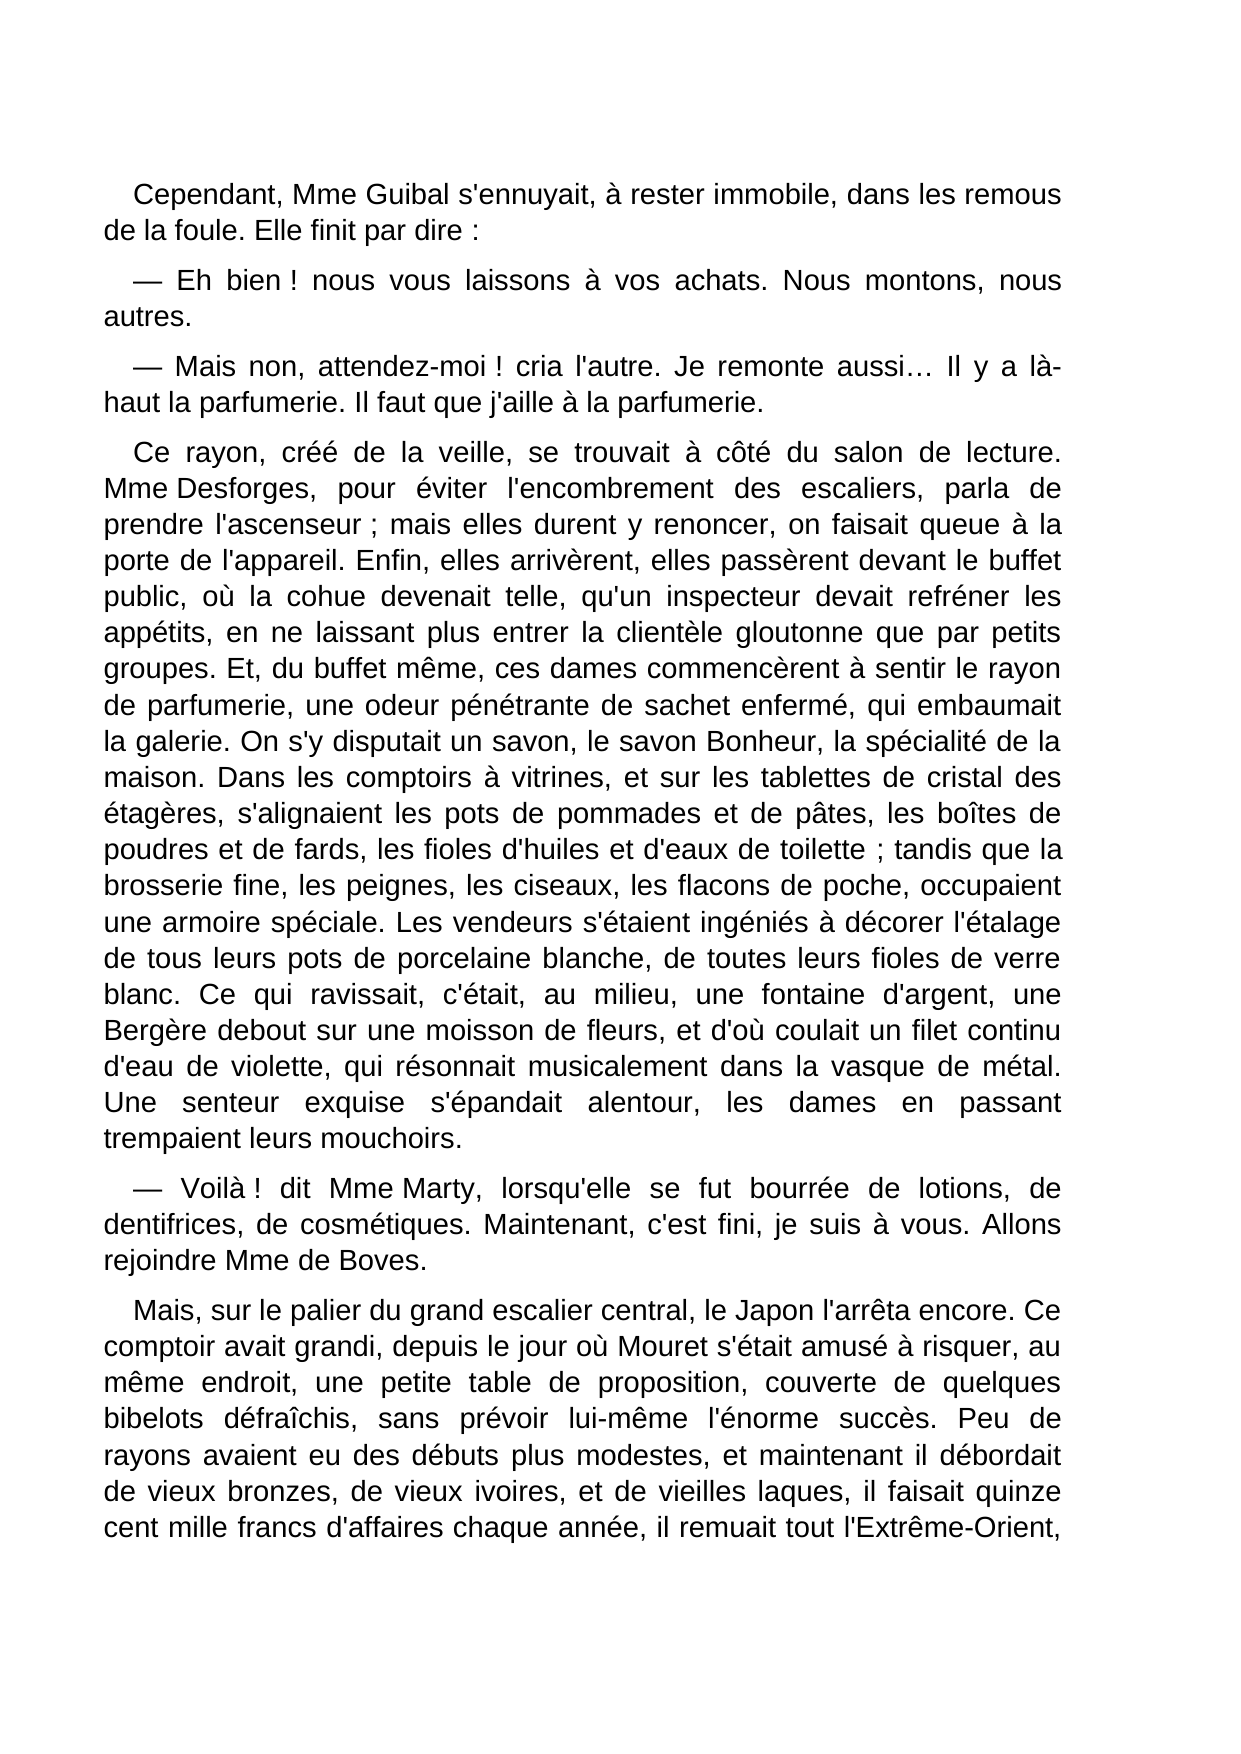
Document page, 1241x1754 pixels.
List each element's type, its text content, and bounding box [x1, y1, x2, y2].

text — Voilà ! dit Mme Marty, lorsqu'elle se fut bourrée de lotions, de dentifrices, de cosmétiques. Maintenant, c'est fini, je suis à vous. Allons rejoindre Mme de Boves. [103, 1171, 1063, 1277]
text — Mais non, attendez-moi ! cria l'autre. Je remonte aussi… Il y a là-haut la parfumerie. Il faut que j'aille à la parfumerie. [103, 349, 1063, 418]
text Cependant, Mme Guibal s'ennuyait, à rester immobile, dans les remous de la foule. Elle finit par dire : [103, 177, 1063, 247]
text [103, 1293, 1063, 1543]
text — Eh bien ! nous vous laissons à vos achats. Nous montons, nous autres. [103, 263, 1063, 333]
text Ce rayon, créé de la veille, se trouvait à côté du salon de lecture. Mme Desforges, pour éviter l'encombrement des escaliers, parla de prendre l'ascenseur ; mais elles durent y renoncer, on faisait queue à la porte de l'appareil. Enfin, elles arrivèrent, elles passèrent devant le buffet public, où la cohue devenait telle, qu'un inspecteur devait refréner les appétits, en ne laissant plus entrer la clientèle gloutonne que par petits groupes. Et, du buffet même, ces dames commencèrent à sentir le rayon de parfumerie, une odeur pénétrante de sachet enfermé, qui embaumait la galerie. On s'y disputait un savon, le savon Bonheur, la spécialité de la maison. Dans les comptoirs à vitrines, et sur les tablettes de cristal des étagères, s'alignaient les pots de pommades et de pâtes, les boîtes de poudres et de fards, les fioles d'huiles et d'eaux de toilette ; tandis que la brosserie fine, les peignes, les ciseaux, les flacons de poche, occupaient une armoire spéciale. Les vendeurs s'étaient ingéniés à décorer l'étalage de tous leurs pots de porcelaine blanche, de toutes leurs fioles de verre blanc. Ce qui ravissait, c'était, au milieu, une fontaine d'argent, une Bergère debout sur une moisson de fleurs, et d'où coulait un filet continu d'eau de violette, qui résonnait musicalement dans la vasque de métal. Une senteur exquise s'épandait alentour, les dames en passant trempaient leurs mouchoirs. [103, 435, 1063, 1155]
